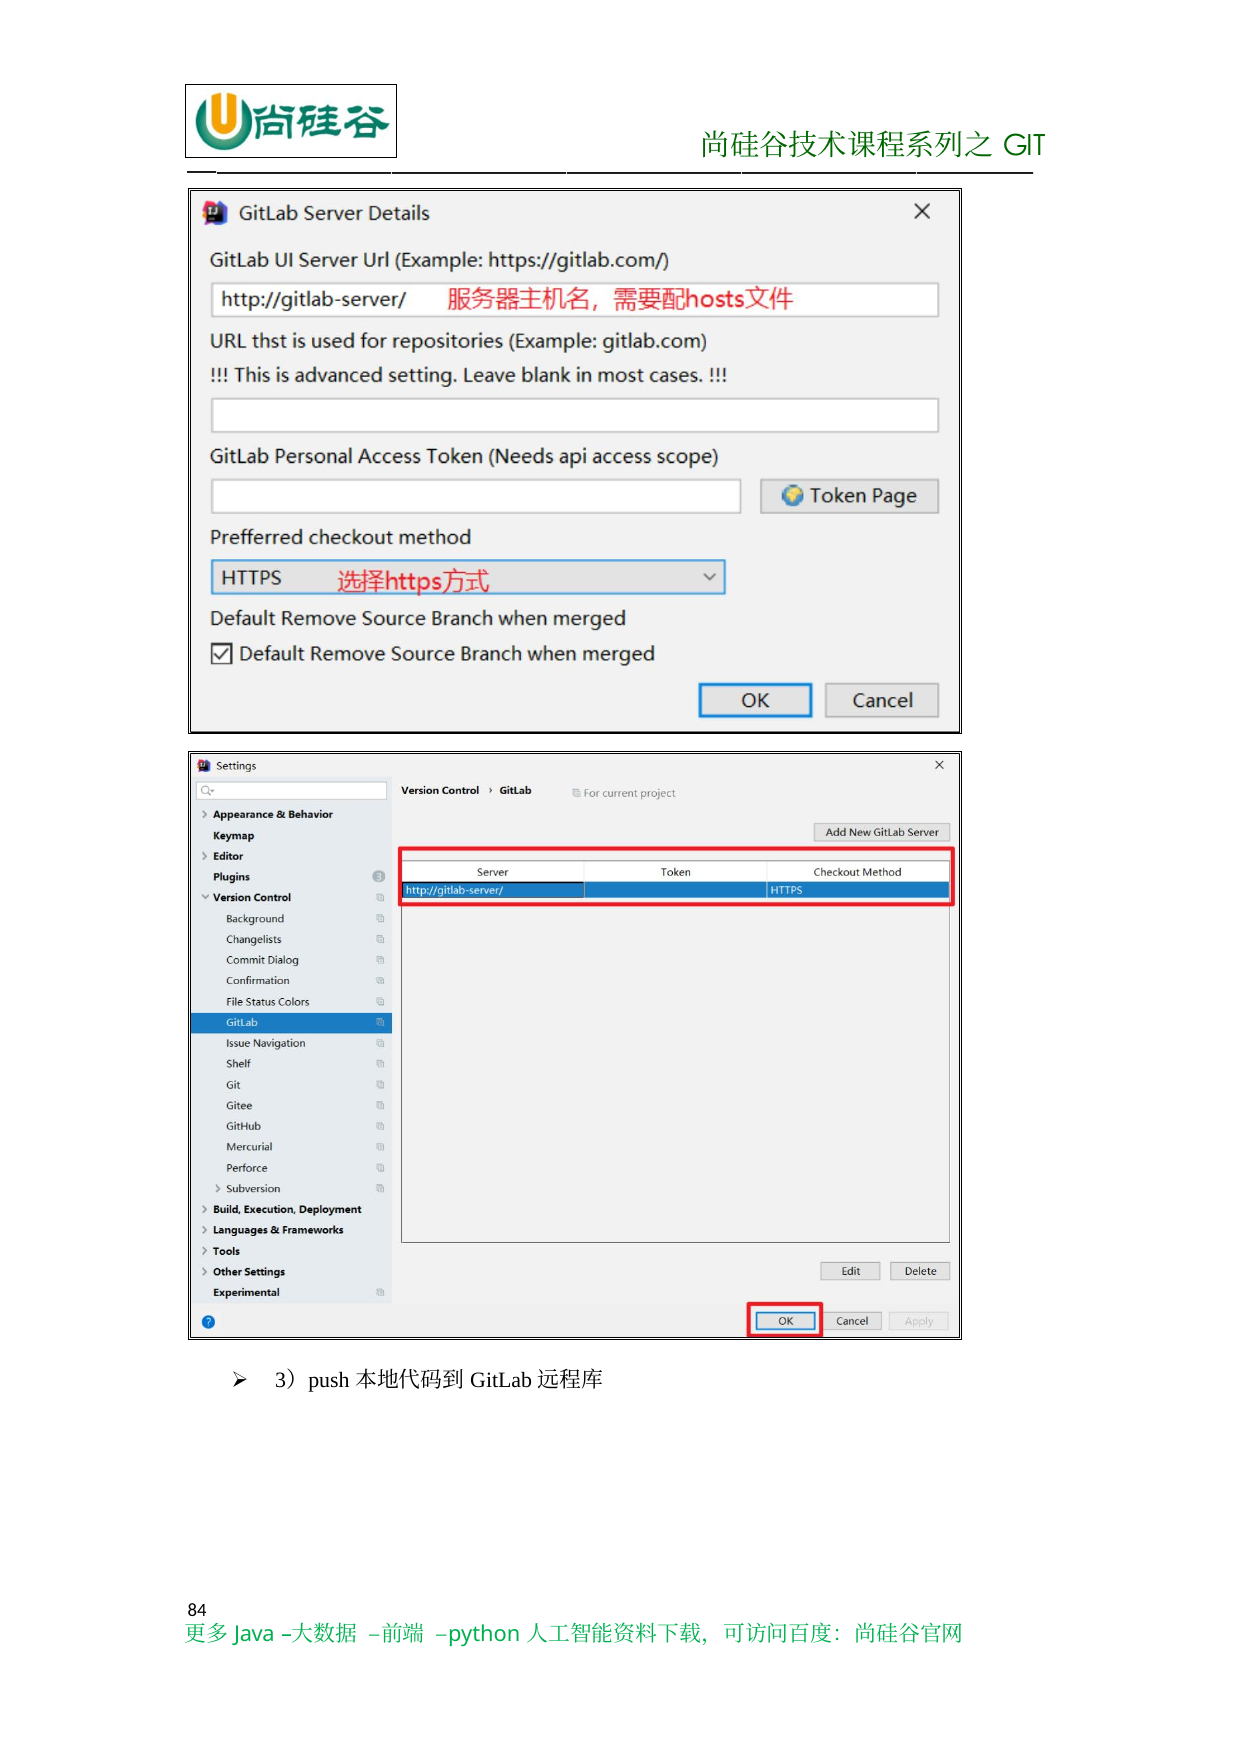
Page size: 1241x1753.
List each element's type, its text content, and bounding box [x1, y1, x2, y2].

text 尚硅谷技术课程系列之 GIT [701, 130, 1070, 162]
text 更多 Java –大数据 –前端 –python 人工智能资料下载，可访问百度：尚硅谷官网 [184, 1620, 1007, 1647]
text — [187, 156, 242, 187]
picture [189, 752, 961, 1339]
text ———————————————————————————— [242, 162, 1070, 187]
text 84 [187, 1598, 231, 1620]
picture [189, 189, 961, 733]
text ➢ [231, 1368, 274, 1392]
text 3）push 本地代码到 GitLab 远程库 [275, 1368, 628, 1392]
picture [186, 85, 396, 157]
